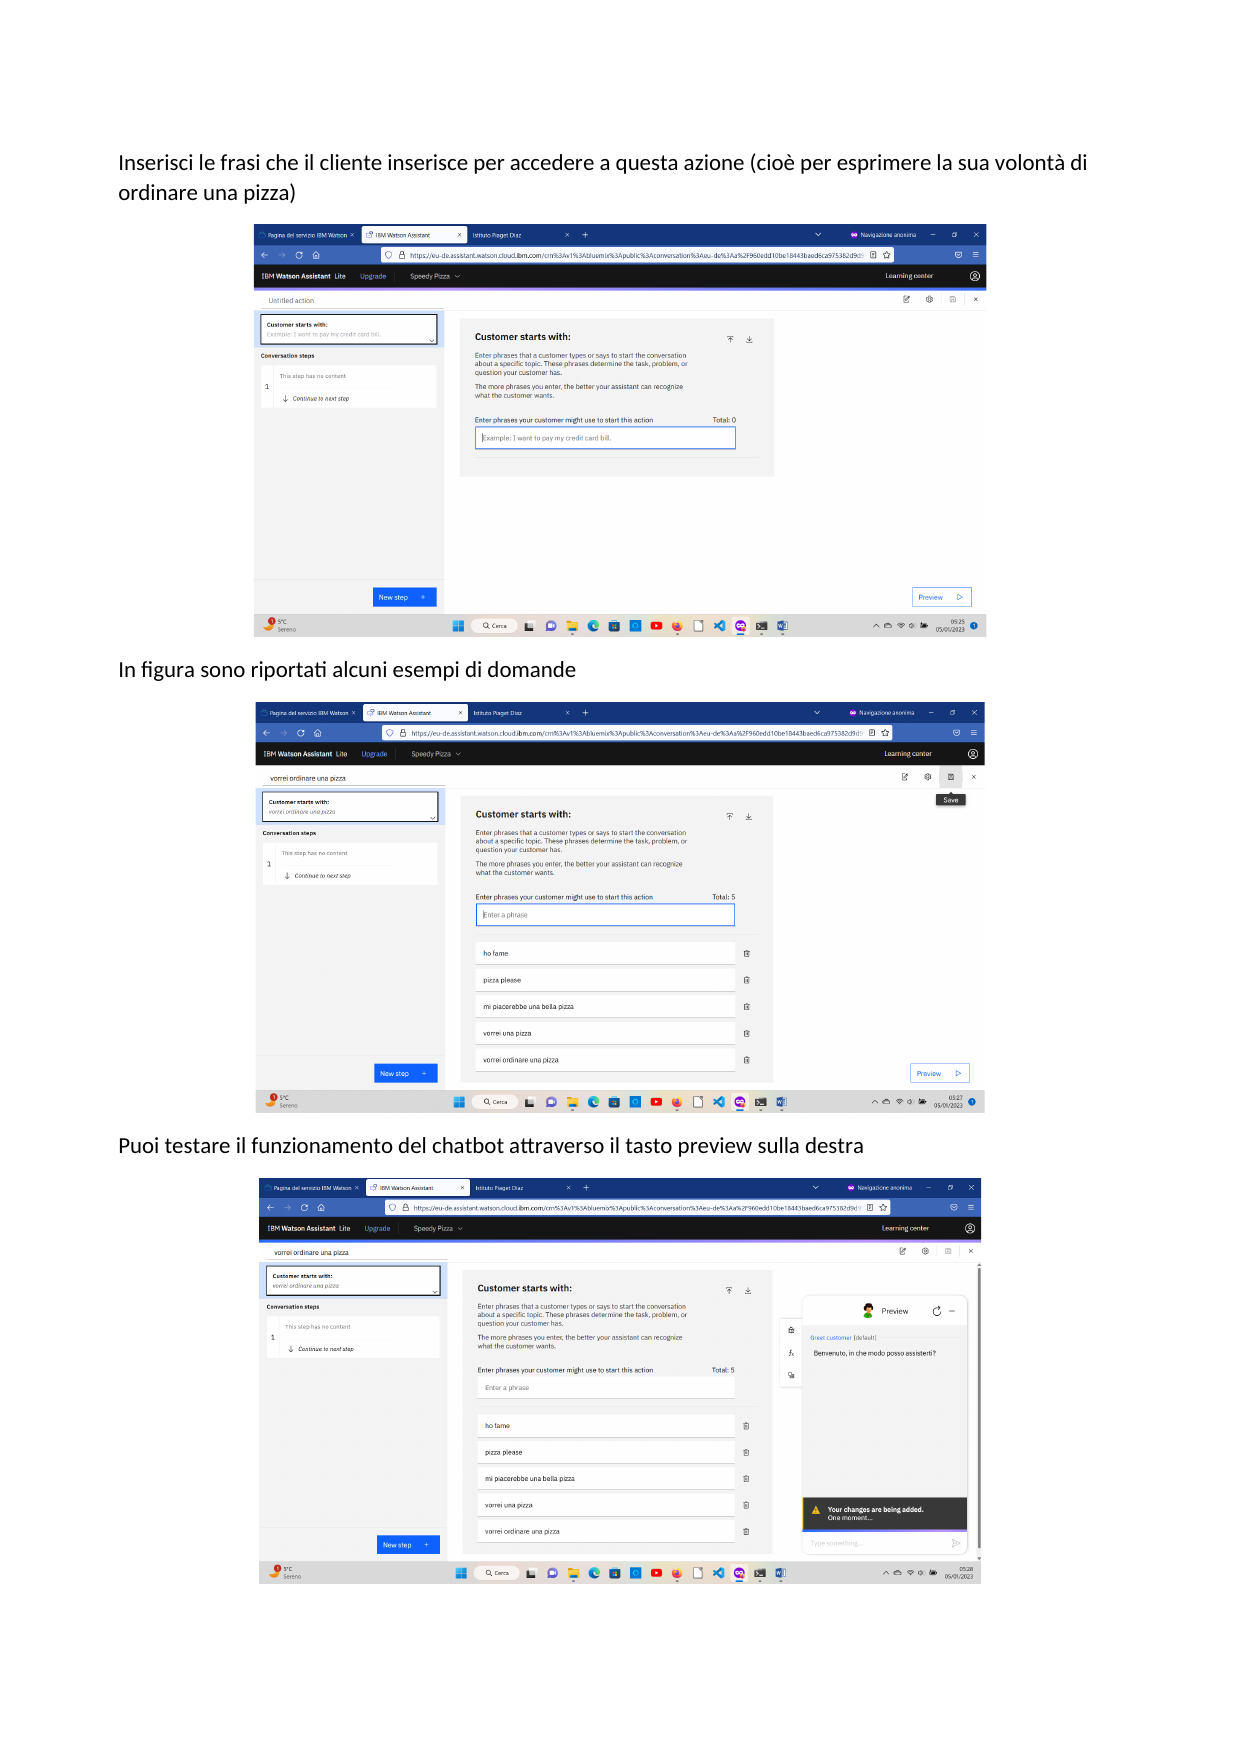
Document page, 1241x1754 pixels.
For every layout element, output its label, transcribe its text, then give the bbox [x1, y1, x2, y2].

text In figura sono riportati alcuni esempi di domande [118, 655, 1122, 683]
text Puoi testare il funzionamento del chatbot attraverso il tasto preview sulla destra [118, 1131, 1122, 1159]
text Inserisci le frasi che il cliente inserisce per accedere a questa azione (cioè per esprimere la sua volontà di ordinare una pizza) [118, 148, 1122, 206]
picture [253, 224, 987, 637]
picture [259, 1178, 982, 1584]
picture [255, 702, 985, 1113]
